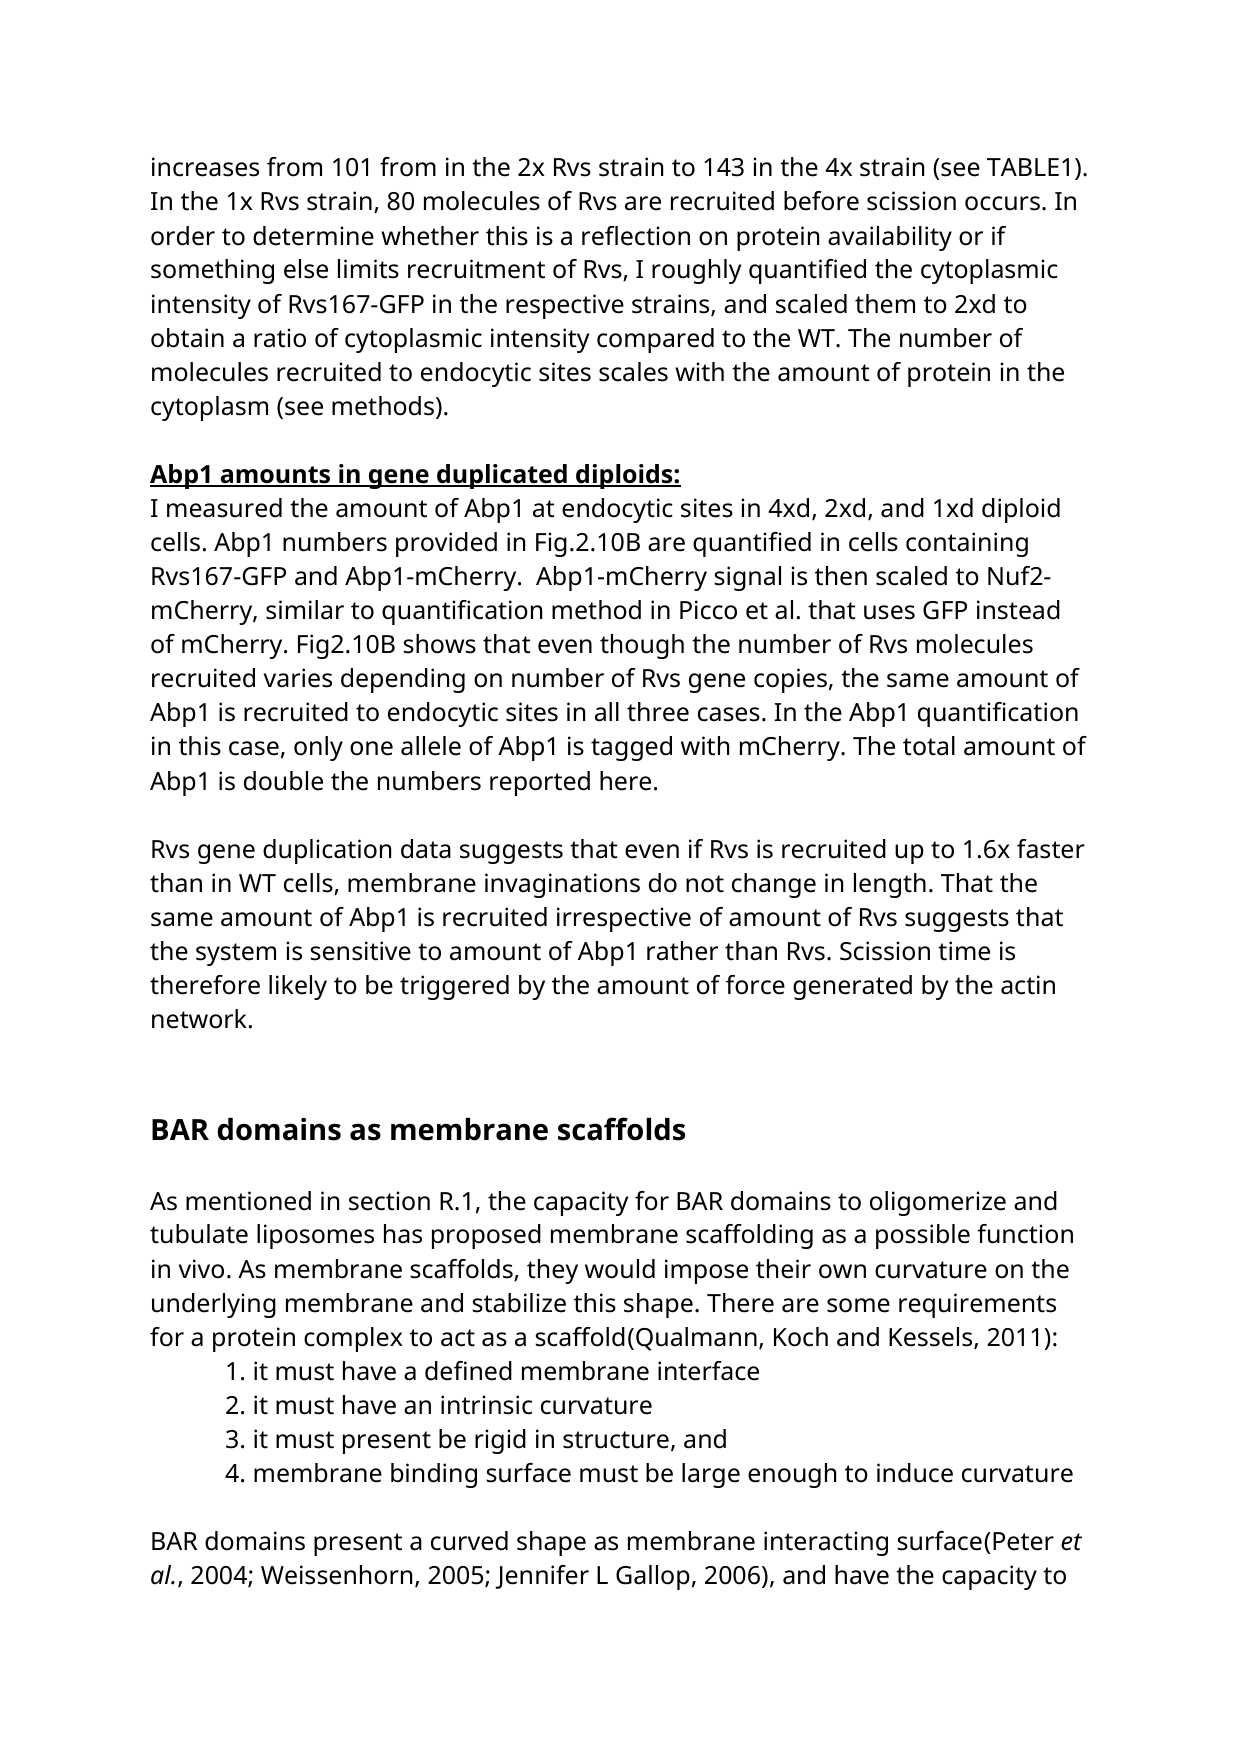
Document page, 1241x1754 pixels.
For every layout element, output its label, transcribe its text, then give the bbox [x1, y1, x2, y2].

text As mentioned in section R.1, the capacity for BAR domains to oligomerize and tubulate liposomes has proposed membrane scaffolding as a possible function in vivo. As membrane scaffolds, they would impose their own curvature on the underlying membrane and stabilize this shape. There are some requirements for a protein complex to act as a scaffold(Qualmann, Koch and Kessels, 2011): [150, 1183, 1090, 1353]
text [150, 1524, 1090, 1592]
text Abp1 amounts in gene duplicated diploids: [150, 457, 1090, 491]
text BAR domains as membrane scaffolds [150, 1109, 1090, 1149]
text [150, 150, 1090, 422]
text 4. membrane binding surface must be large enough to induce curvature [150, 1456, 1090, 1490]
text I measured the amount of Abp1 at endocytic sites in 4xd, 2xd, and 1xd diploid cells. Abp1 numbers provided in Fig.2.10B are quantified in cells containing Rvs167-GFP and Abp1-mCherry. Abp1-mCherry signal is then scaled to Nuf2-mCherry, similar to quantification method in Picco et al. that uses GFP instead of mCherry. Fig2.10B shows that even though the number of Rvs molecules recruited varies depending on number of Rvs gene copies, the same amount of Abp1 is recruited to endocytic sites in all three cases. In the Abp1 quantification in this case, only one allele of Abp1 is tagged with mCherry. The total amount of Abp1 is double the numbers reported here. [150, 491, 1090, 797]
text 2. it must have an intrinsic curvature [150, 1387, 1090, 1422]
text 3. it must present be rigid in structure, and [150, 1422, 1090, 1456]
text Rvs gene duplication data suggests that even if Rvs is recruited up to 1.6x faster than in WT cells, membrane invaginations do not change in length. That the same amount of Abp1 is recruited irrespective of amount of Rvs suggests that the system is sensitive to amount of Abp1 rather than Rvs. Scission time is therefore likely to be triggered by the amount of force generated by the actin network. [150, 831, 1090, 1036]
text 1. it must have a defined membrane interface [150, 1353, 1090, 1387]
